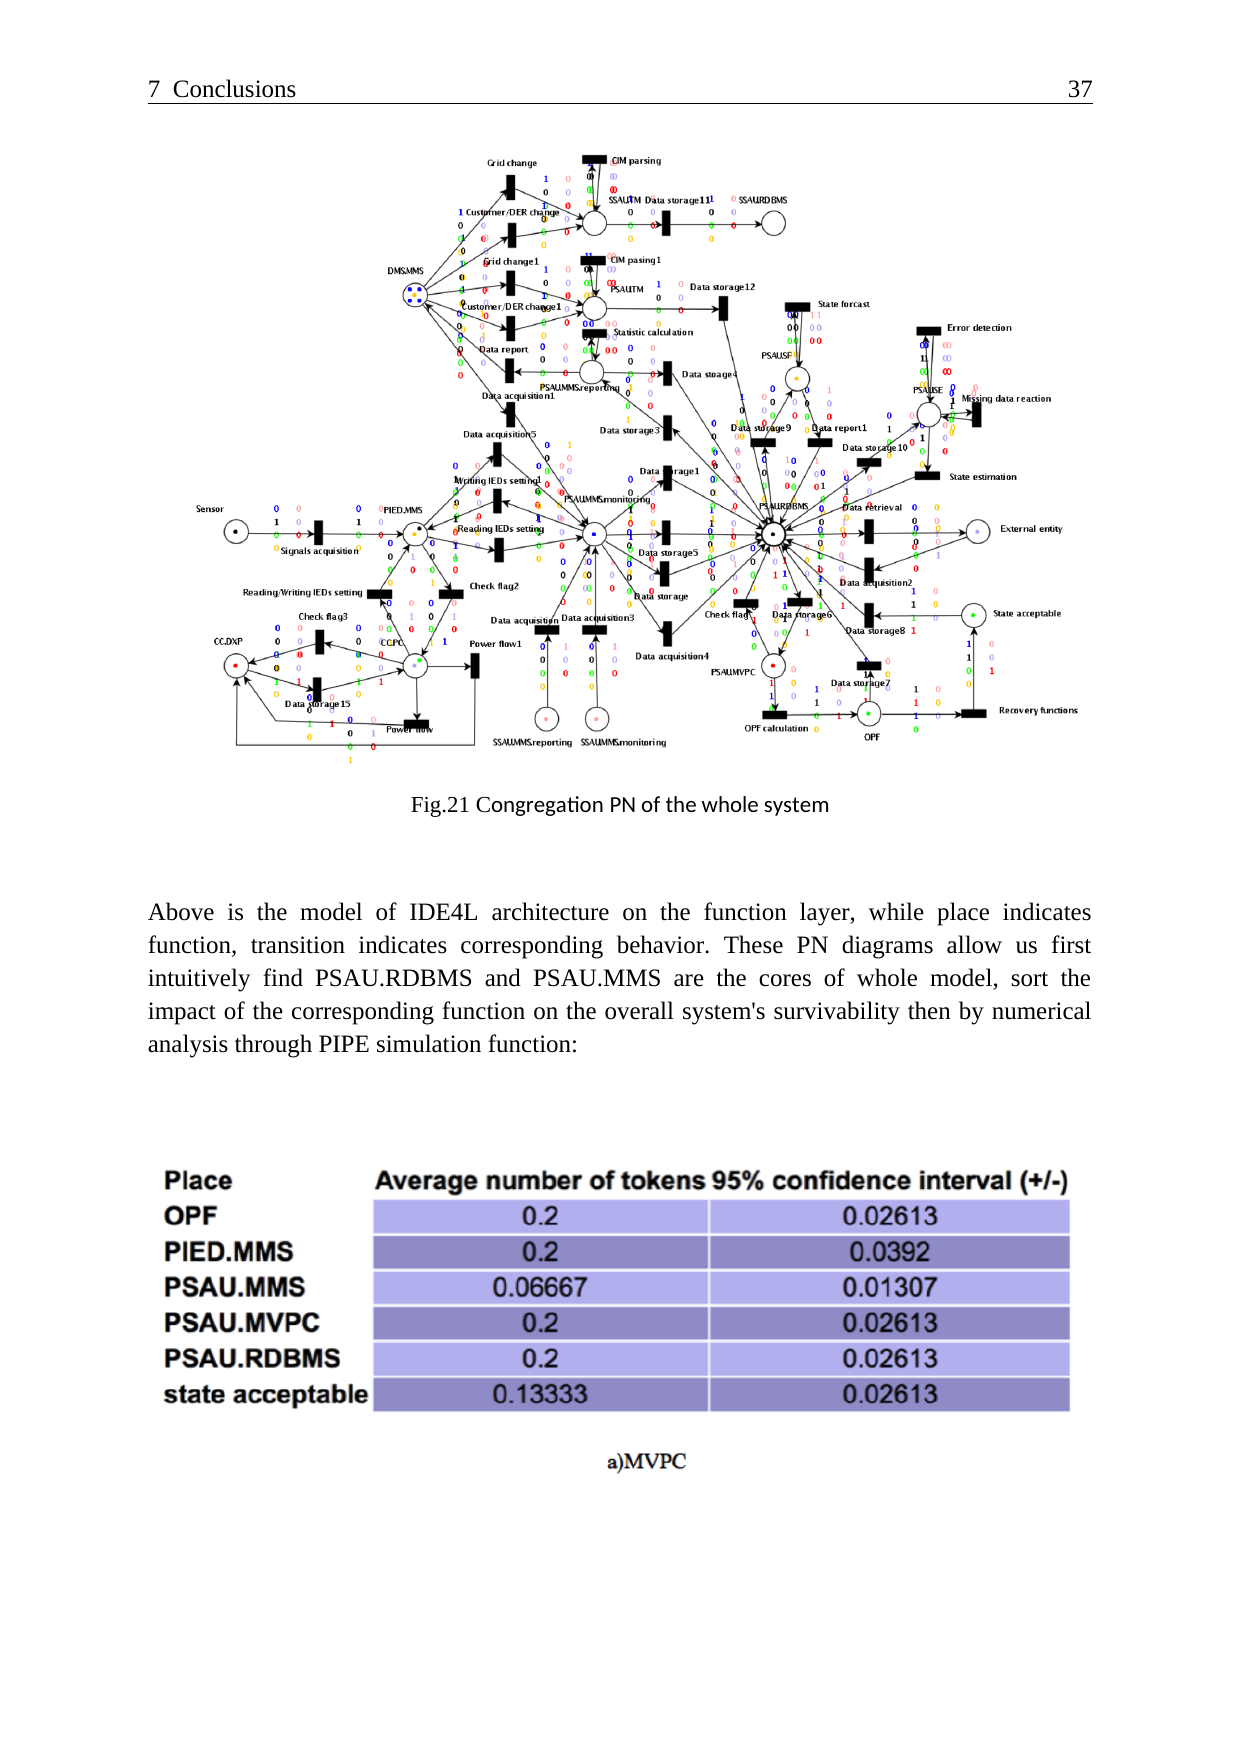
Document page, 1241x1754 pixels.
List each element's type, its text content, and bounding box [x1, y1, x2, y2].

text Fig.21 Congregation PN of the whole system [148, 790, 1093, 818]
picture [148, 1135, 1092, 1491]
text Above is the model of IDE4L architecture on the function layer, while place indicates function, transition indicates corresponding behavior. These PN diagrams allow us first intuitively find PSAU.RDBMS and PSAU.MMS are the cores of whole model, sort the impact of the corresponding function on the overall system's survivability then by numerical analysis through PIPE simulation function: [148, 897, 1093, 1057]
picture [148, 147, 1092, 765]
